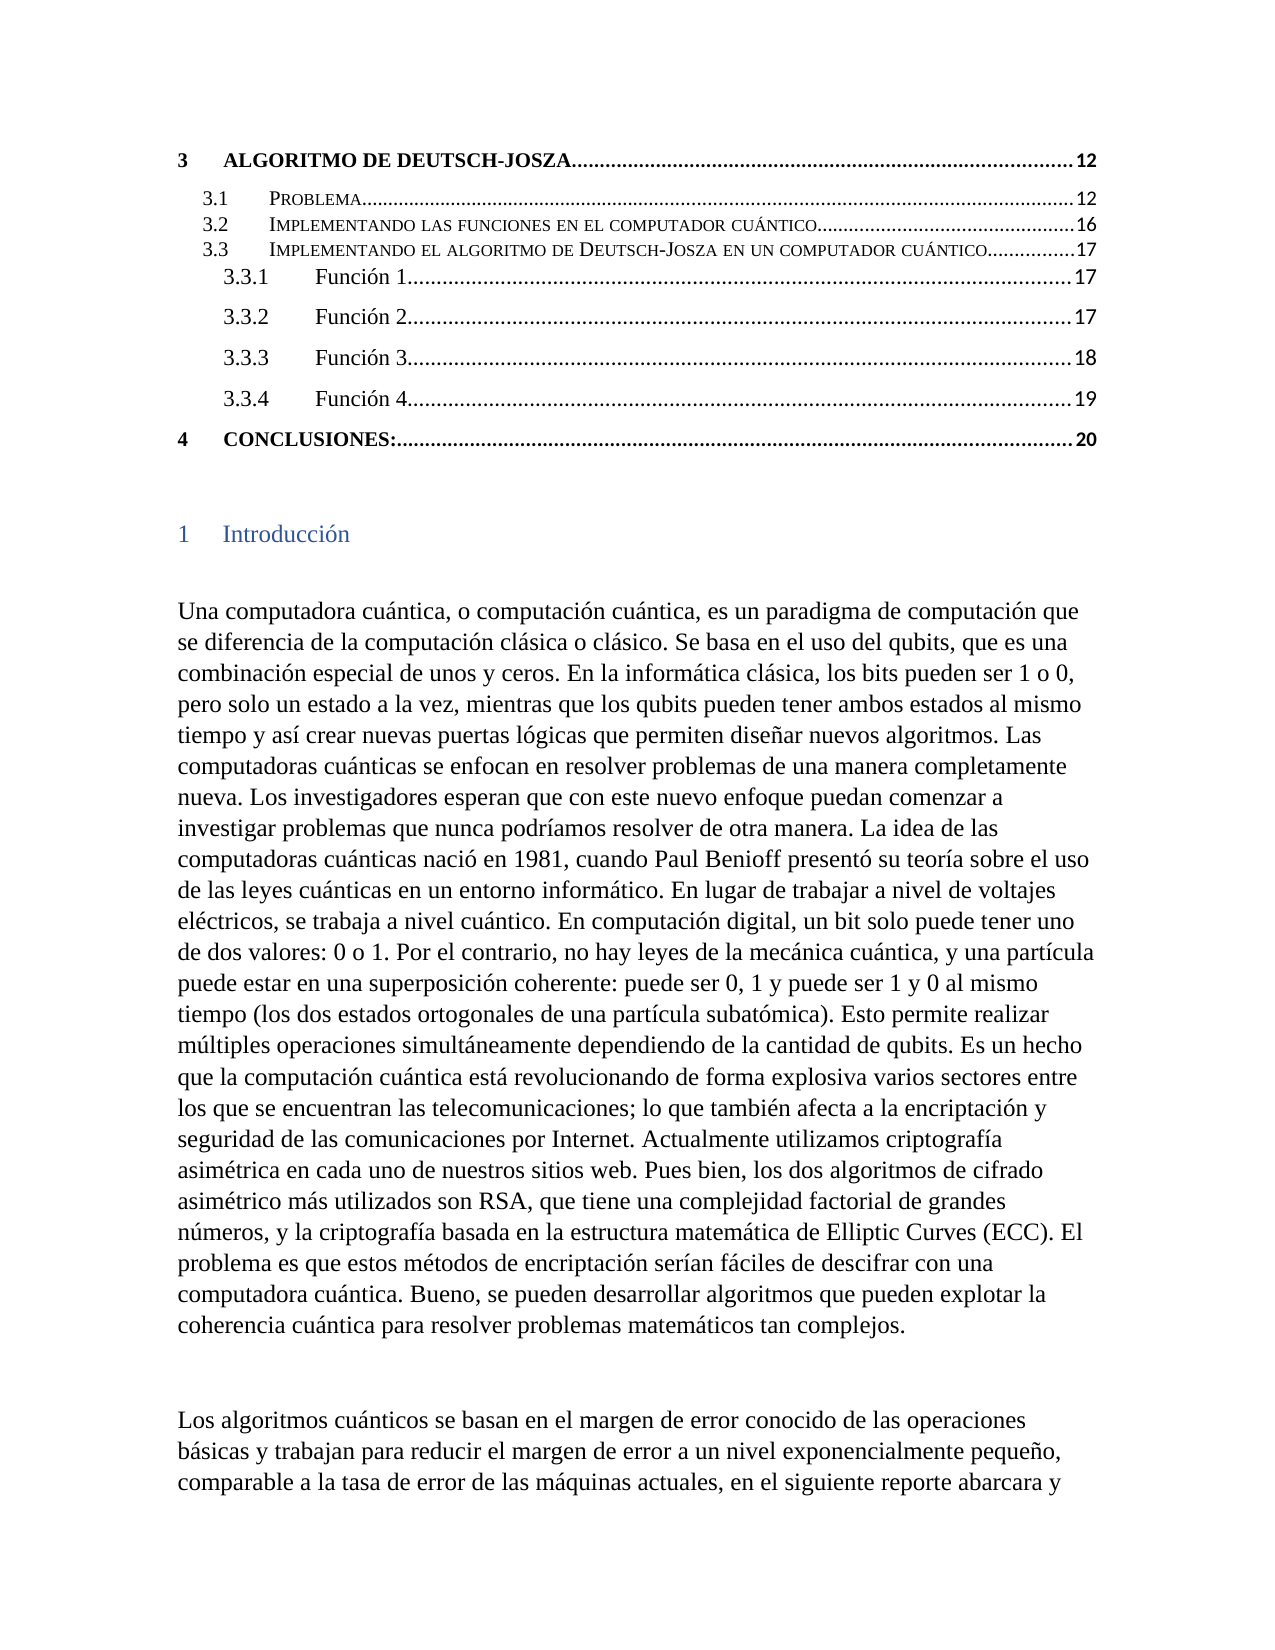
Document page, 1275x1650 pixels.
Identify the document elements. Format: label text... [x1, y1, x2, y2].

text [177, 1405, 1098, 1496]
subtitle Introducción [177, 519, 1098, 548]
text Una computadora cuántica, o computación cuántica, es un paradigma de computación que se diferencia de la computación clásica o clásico. Se basa en el uso del qubits, que es una combinación especial de unos y ceros. En la informática clásica, los bits pueden ser 1 o 0, pero solo un estado a la vez, mientras que los qubits pueden tener ambos estados al mismo tiempo y así crear nuevas puertas lógicas que permiten diseñar nuevos algoritmos. Las computadoras cuánticas se enfocan en resolver problemas de una manera completamente nueva. Los investigadores esperan que con este nuevo enfoque puedan comenzar a investigar problemas que nunca podríamos resolver de otra manera. La idea de las computadoras cuánticas nació en 1981, cuando Paul Benioff presentó su teoría sobre el uso de las leyes cuánticas en un entorno informático. En lugar de trabajar a nivel de voltajes eléctricos, se trabaja a nivel cuántico. En computación digital, un bit solo puede tener uno de dos valores: 0 o 1. Por el contrario, no hay leyes de la mecánica cuántica, y una partícula puede estar en una superposición coherente: puede ser 0, 1 y puede ser 1 y 0 al mismo tiempo (los dos estados ortogonales de una partícula subatómica). Esto permite realizar múltiples operaciones simultáneamente dependiendo de la cantidad de qubits. Es un hecho que la computación cuántica está revolucionando de forma explosiva varios sectores entre los que se encuentran las telecomunicaciones; lo que también afecta a la encriptación y seguridad de las comunicaciones por Internet. Actualmente utilizamos criptografía asimétrica en cada uno de nuestros sitios web. Pues bien, los dos algoritmos de cifrado asimétrico más utilizados son RSA, que tiene una complejidad factorial de grandes números, y la criptografía basada en la estructura matemática de Elliptic Curves (ECC). El problema es que estos métodos de encriptación serían fáciles de descifrar con una computadora cuántica. Bueno, se pueden desarrollar algoritmos que pueden explotar la coherencia cuántica para resolver problemas matemáticos tan complejos. [177, 596, 1098, 1339]
